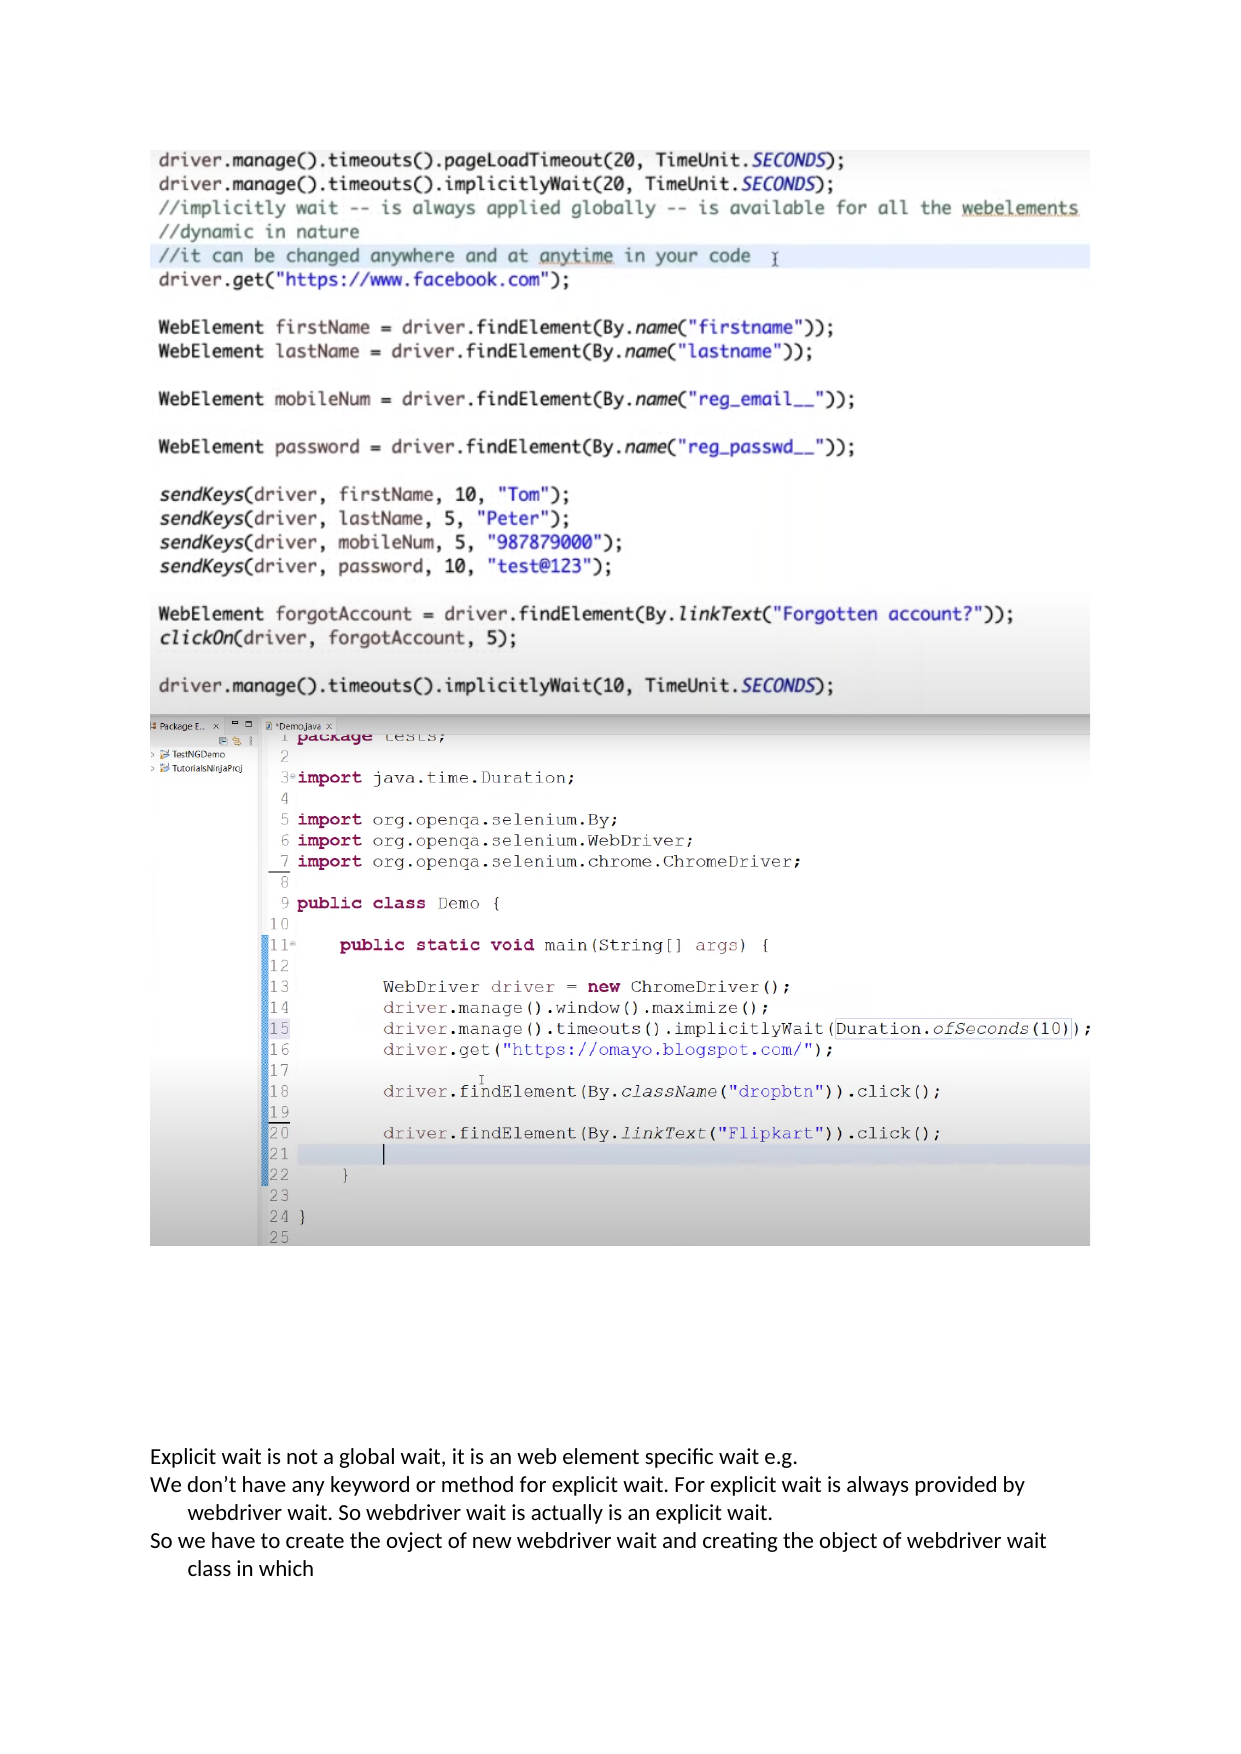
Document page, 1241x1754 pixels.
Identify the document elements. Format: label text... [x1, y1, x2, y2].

text Explicit wait is not a global wait, it is an web element specific wait e.g. [150, 1442, 1090, 1470]
text We don’t have any keyword or method for explicit wait. For explicit wait is always provided by webdriver wait. So webdriver wait is actually is an explicit wait. [150, 1470, 1090, 1526]
picture [150, 150, 1091, 1246]
text So we have to create the ovject of new webdriver wait and creating the object of webdriver wait class in which [150, 1526, 1090, 1582]
